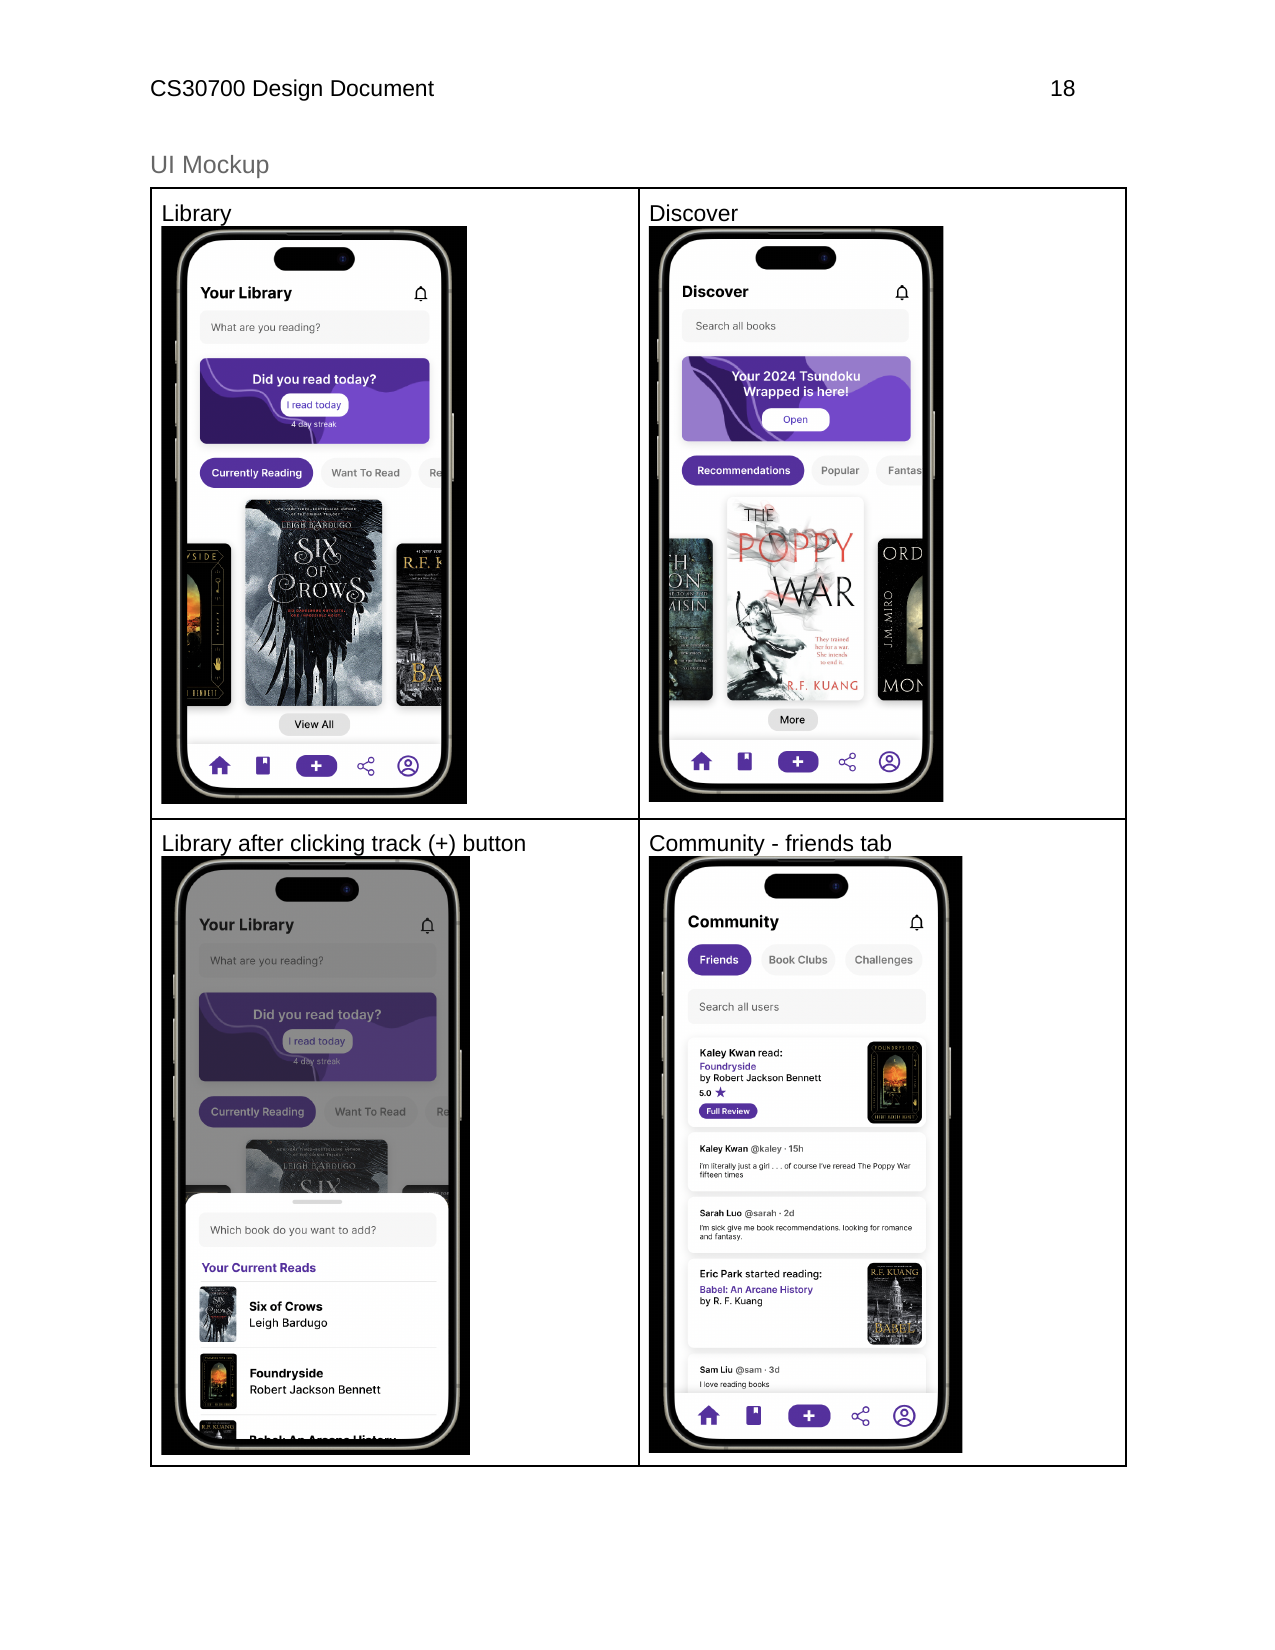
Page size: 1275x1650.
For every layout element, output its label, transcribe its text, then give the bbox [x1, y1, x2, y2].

picture [648, 226, 944, 802]
picture [161, 856, 470, 1455]
picture [161, 226, 467, 804]
table_header Library [152, 189, 638, 818]
table_header Discover [640, 189, 1125, 818]
table_cell Community - friends tab [640, 820, 1125, 1465]
picture [648, 856, 963, 1453]
table_cell Library after clicking track (+) button [152, 820, 638, 1465]
subtitle UI Mockup [150, 150, 1125, 179]
